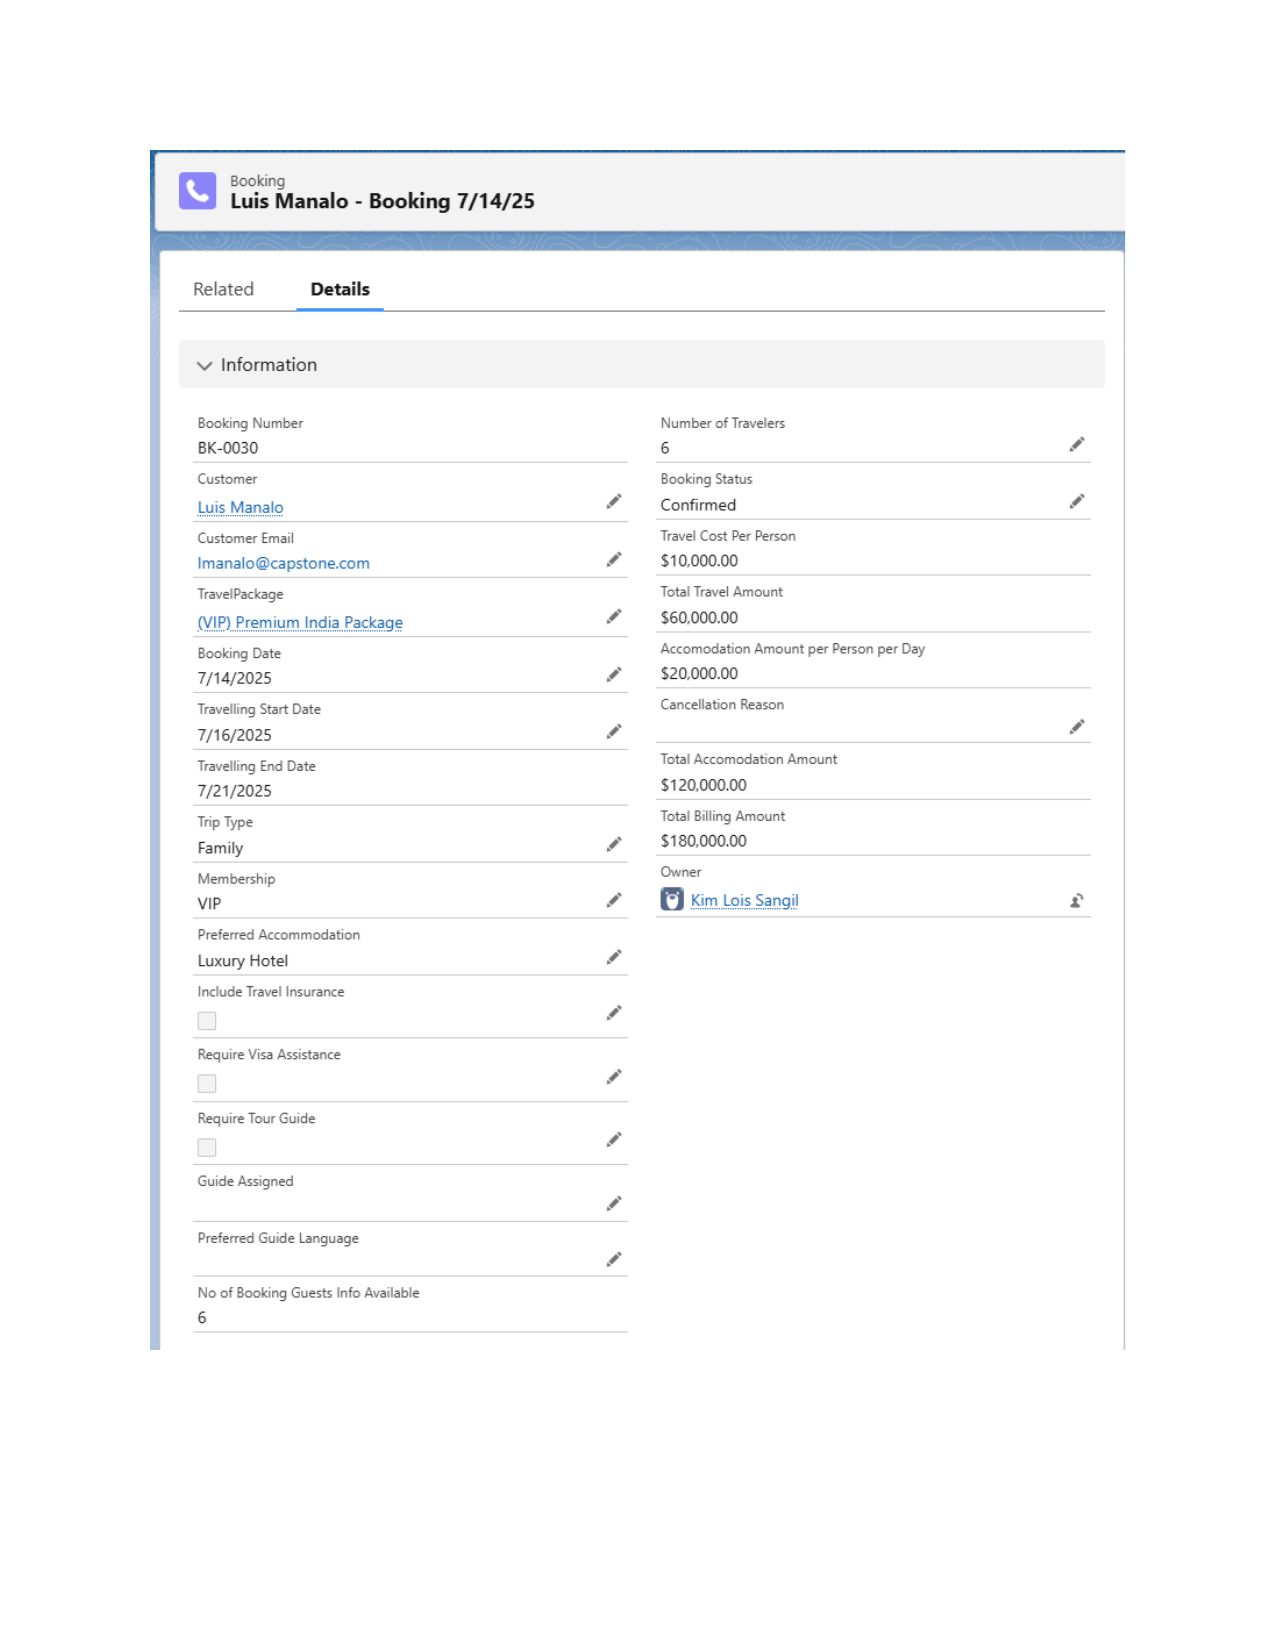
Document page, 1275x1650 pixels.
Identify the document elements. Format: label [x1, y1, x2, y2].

picture [150, 150, 1125, 1350]
